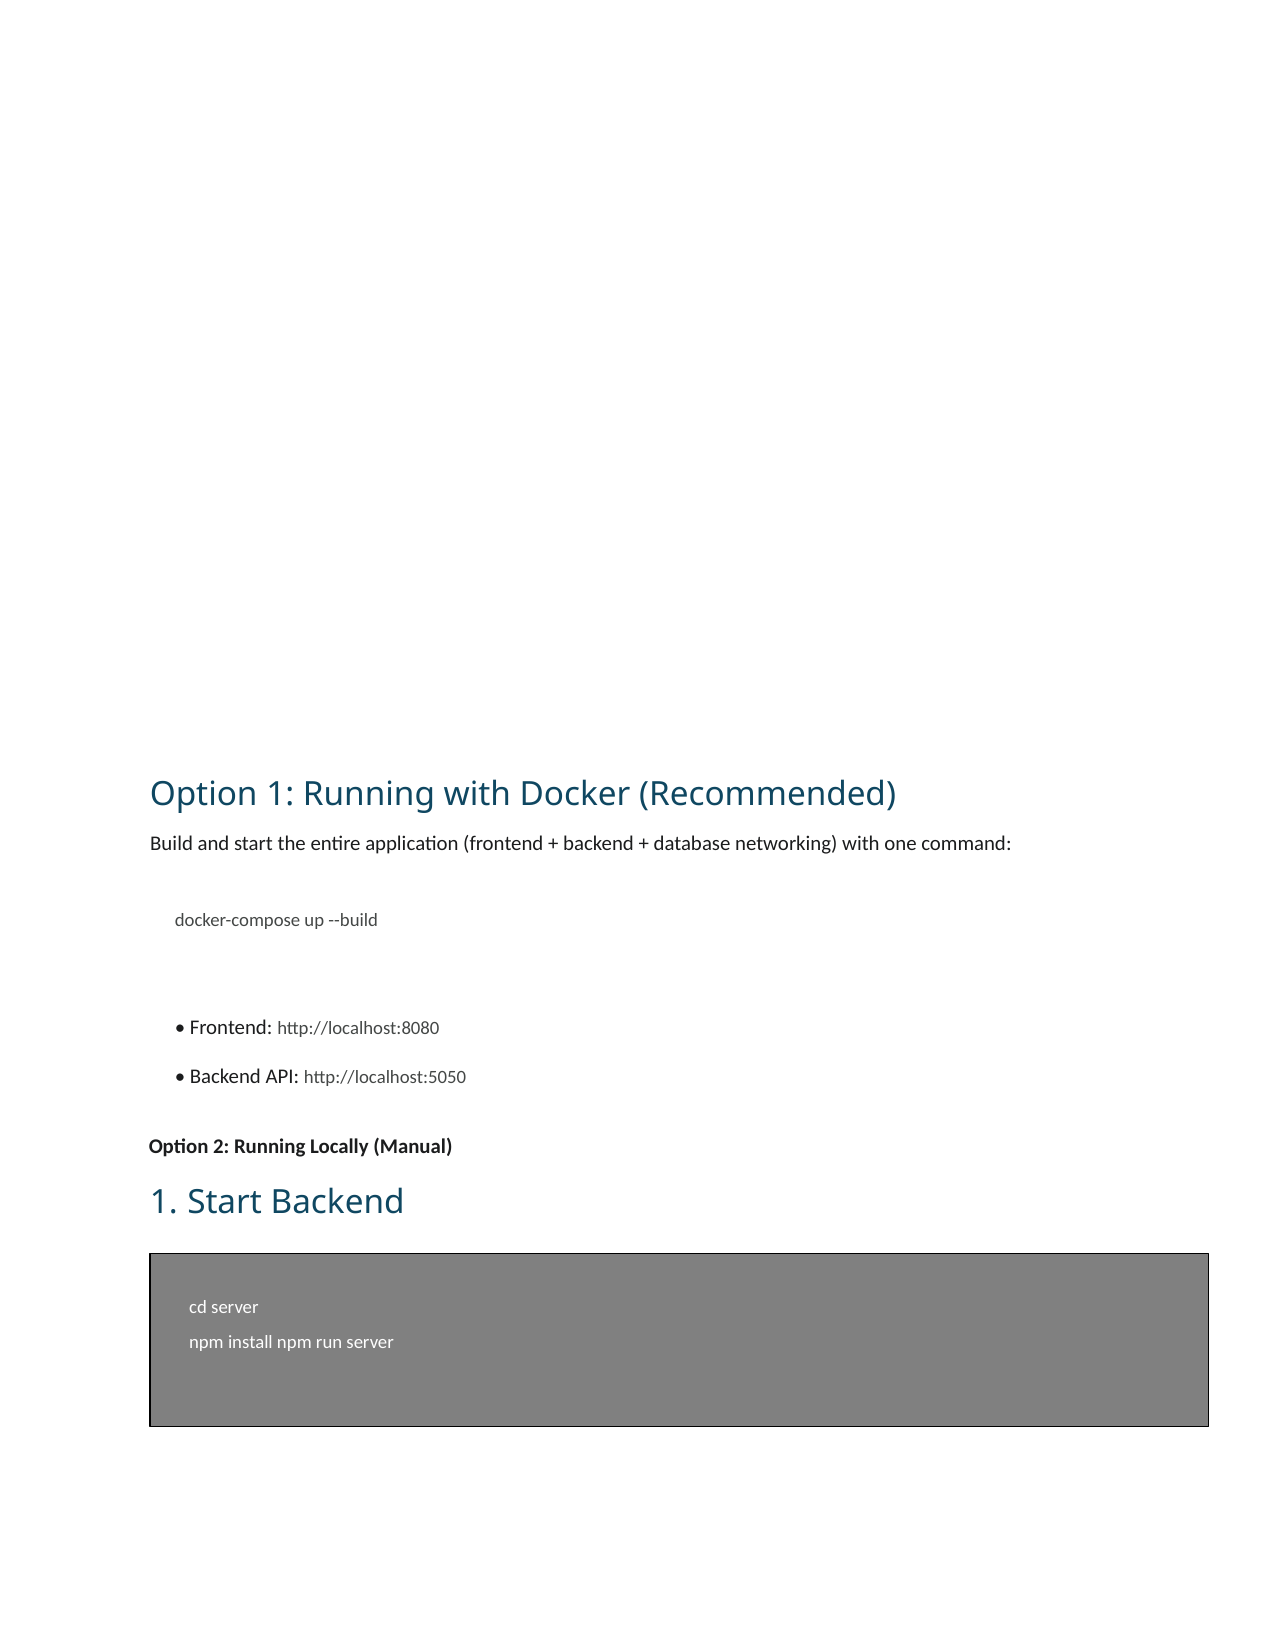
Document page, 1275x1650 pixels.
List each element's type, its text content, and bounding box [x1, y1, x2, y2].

subtitle Option 1: Running with Docker (Recommended) [149, 770, 1125, 815]
text docker-compose up --build [174, 908, 1125, 931]
text • Backend API: http://localhost:5050 [174, 1063, 1125, 1088]
subtitle Start Backend [149, 1178, 1125, 1223]
text • Frontend: http://localhost:8080 [174, 1014, 1125, 1040]
text Build and start the entire application (frontend + backend + database networking) with one command: [150, 830, 1125, 856]
text Option 2: Running Locally (Manual) [148, 1133, 1125, 1159]
